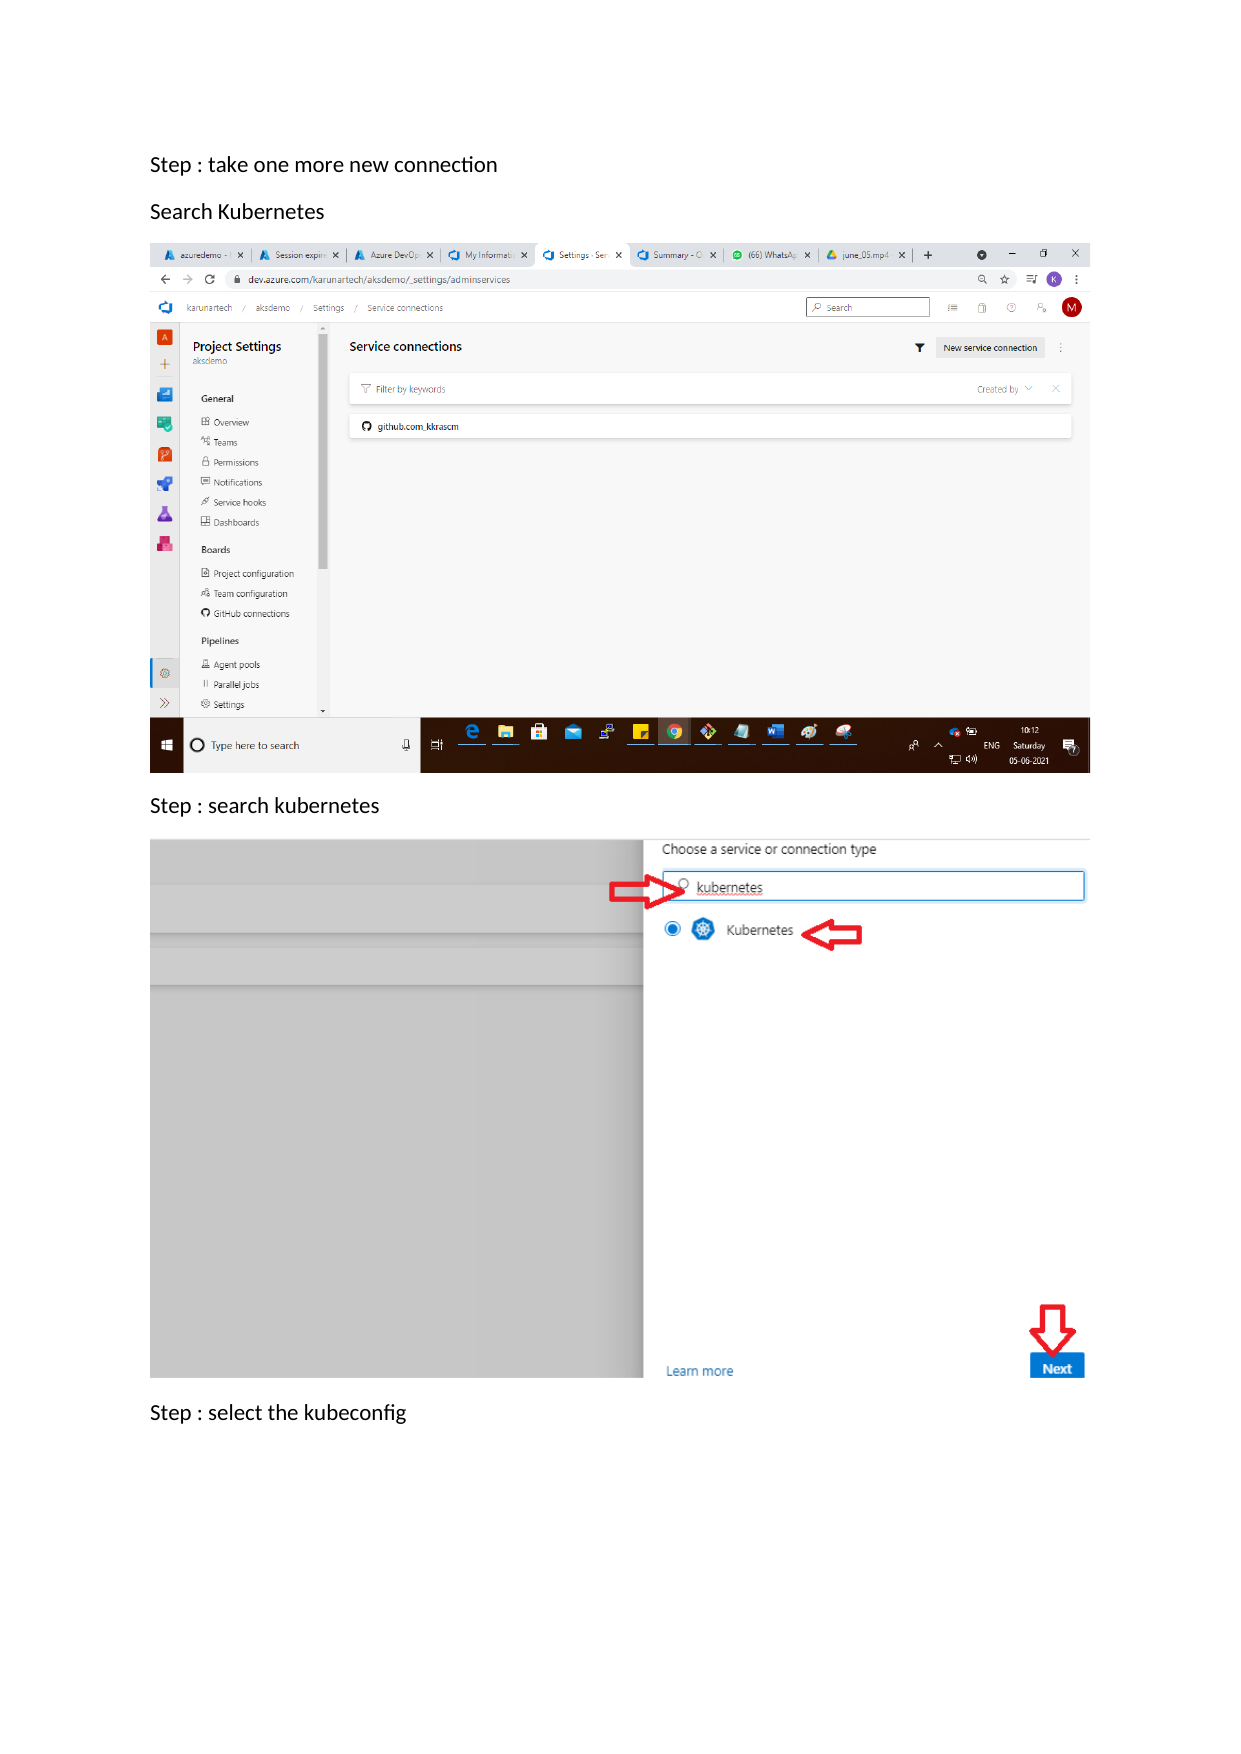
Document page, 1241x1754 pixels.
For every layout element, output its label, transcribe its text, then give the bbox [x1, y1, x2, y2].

text Step : take one more new connection [150, 150, 1090, 178]
text Step : select the kubeconfig [150, 1398, 1090, 1426]
picture [150, 243, 1091, 773]
picture [150, 838, 1091, 1379]
text Step : search kubernetes [150, 791, 1090, 819]
text Search Kubernetes [150, 197, 1090, 225]
